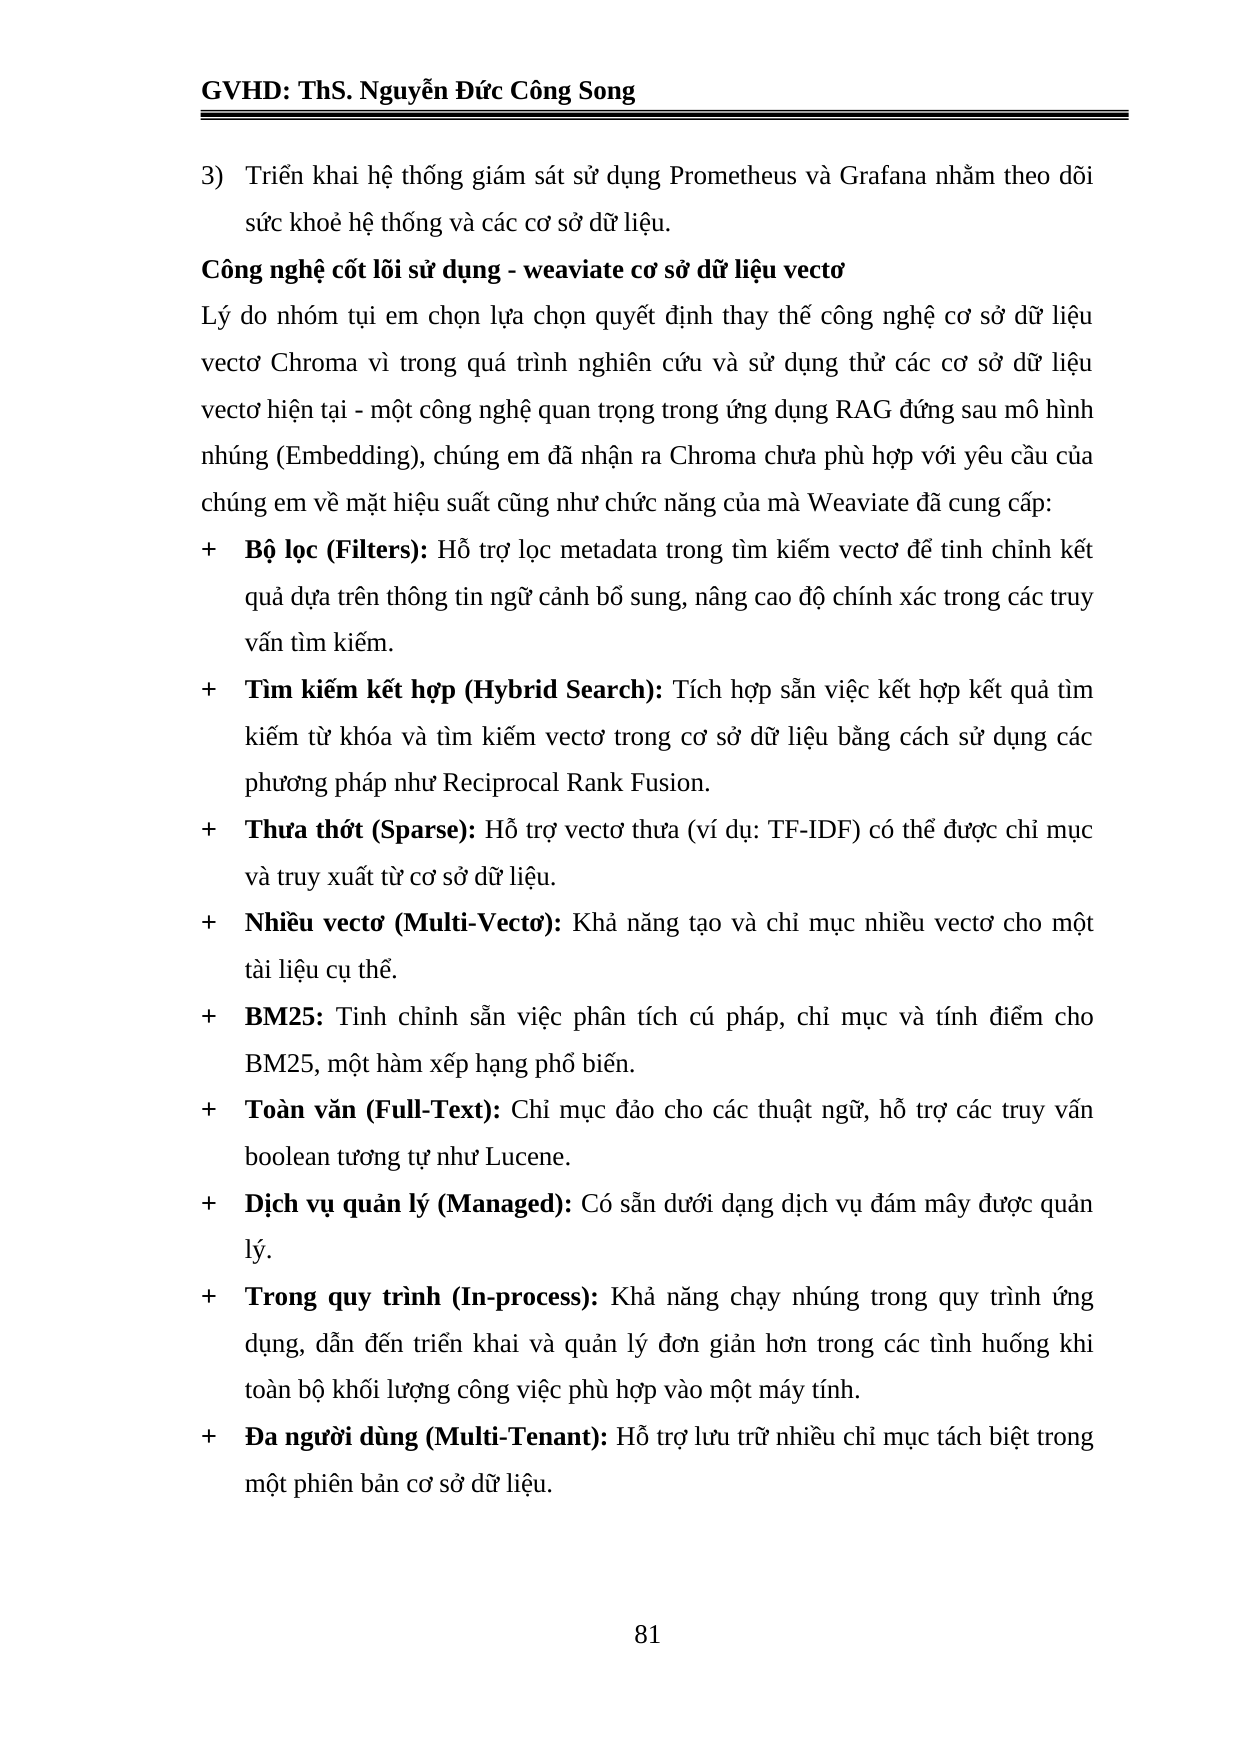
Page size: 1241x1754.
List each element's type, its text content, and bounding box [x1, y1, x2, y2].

text Lý do nhóm tụi em chọn lựa chọn quyết định thay thế công nghệ cơ sở dữ liệu vectơ Chroma vì trong quá trình nghiên cứu và sử dụng thử các cơ sở dữ liệu vectơ hiện tại - một công nghệ quan trọng trong ứng dụng RAG đứng sau mô hình nhúng (Embedding), chúng em đã nhận ra Chroma chưa phù hợp với yêu cầu của chúng em về mặt hiệu suất cũng như chức năng của mà Weaviate đã cung cấp: [201, 299, 1094, 517]
list Đa người dùng (Multi-Tenant): Hỗ trợ lưu trữ nhiều chỉ mục tách biệt trong một phiên bản cơ sở dữ liệu. [201, 1420, 1094, 1498]
list Bộ lọc (Filters): Hỗ trợ lọc metadata trong tìm kiếm vectơ để tinh chỉnh kết quả dựa trên thông tin ngữ cảnh bổ sung, nâng cao độ chính xác trong các truy vấn tìm kiếm. [201, 533, 1094, 657]
text Công nghệ cốt lõi sử dụng - weaviate cơ sở dữ liệu vectơ [201, 253, 1094, 284]
list BM25: Tinh chỉnh sẵn việc phân tích cú pháp, chỉ mục và tính điểm cho BM25, một hàm xếp hạng phổ biến. [201, 1000, 1094, 1078]
list Tìm kiếm kết hợp (Hybrid Search): Tích hợp sẵn việc kết hợp kết quả tìm kiếm từ khóa và tìm kiếm vectơ trong cơ sở dữ liệu bằng cách sử dụng các phương pháp như Reciprocal Rank Fusion. [201, 673, 1094, 797]
list Thưa thớt (Sparse): Hỗ trợ vectơ thưa (ví dụ: TF-IDF) có thể được chỉ mục và truy xuất từ cơ sở dữ liệu. [201, 813, 1094, 891]
list Nhiều vectơ (Multi-Vectơ): Khả năng tạo và chỉ mục nhiều vectơ cho một tài liệu cụ thể. [201, 906, 1094, 984]
list Trong quy trình (In-process): Khả năng chạy nhúng trong quy trình ứng dụng, dẫn đến triển khai và quản lý đơn giản hơn trong các tình huống khi toàn bộ khối lượng công việc phù hợp vào một máy tính. [201, 1280, 1094, 1405]
list Triển khai hệ thống giám sát sử dụng Prometheus và Grafana nhằm theo dõi sức khoẻ hệ thống và các cơ sở dữ liệu. [201, 159, 1094, 237]
list Toàn văn (Full-Text): Chỉ mục đảo cho các thuật ngữ, hỗ trợ các truy vấn boolean tương tự như Lucene. [201, 1093, 1094, 1171]
list Dịch vụ quản lý (Managed): Có sẵn dưới dạng dịch vụ đám mây được quản lý. [201, 1187, 1094, 1265]
